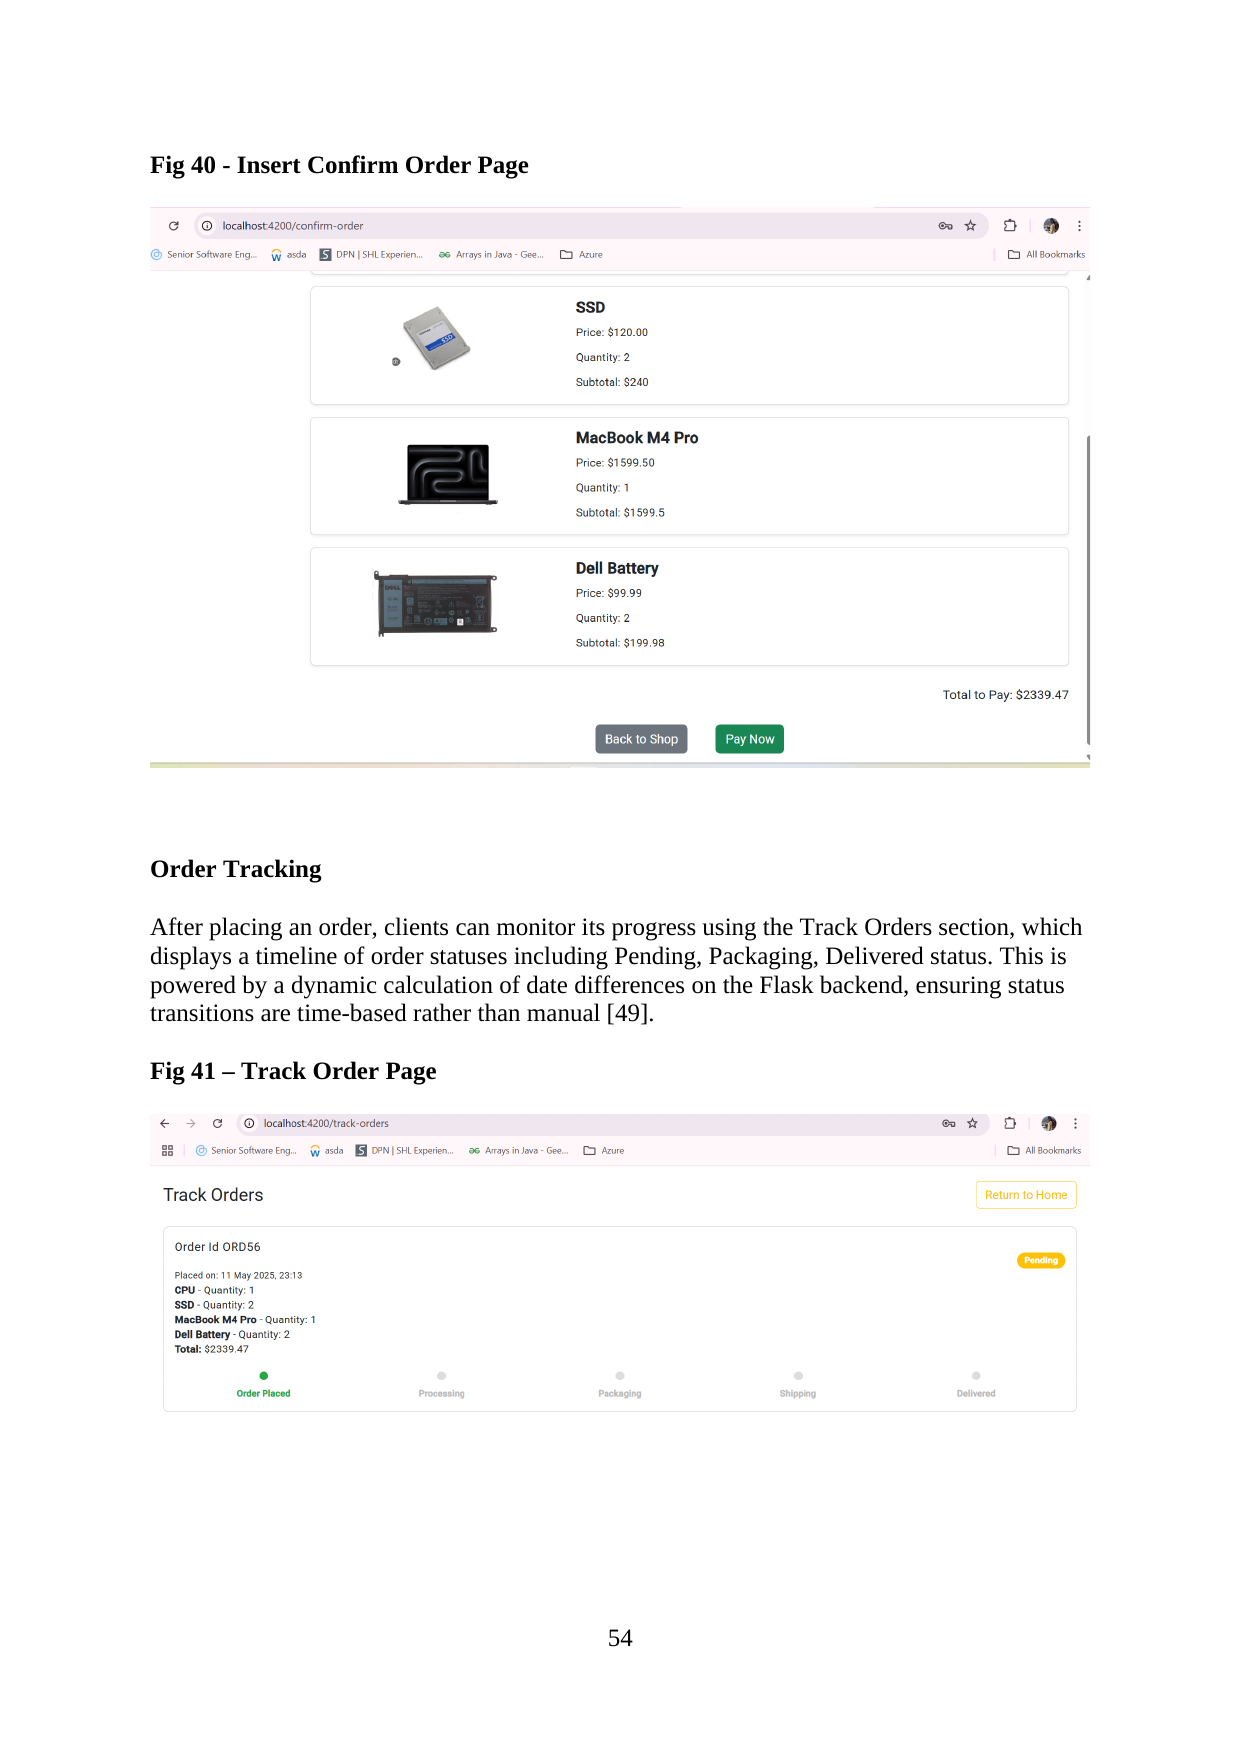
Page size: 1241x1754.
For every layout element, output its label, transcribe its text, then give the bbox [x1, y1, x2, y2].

text After placing an order, clients can monitor its progress using the Track Orders section, which displays a timeline of order statuses including Pending, Packaging, Delivered status. This is powered by a dynamic calculation of date differences on the Flask backend, ensuring status transitions are time-based rather than manual [49]. [150, 912, 1090, 1027]
picture [150, 207, 1091, 768]
picture [150, 1114, 1091, 1525]
text Fig 40 - Insert Confirm Order Page [150, 150, 1090, 207]
text Order Tracking [150, 854, 1090, 883]
text Fig 41 – Track Order Page [150, 1056, 1090, 1085]
